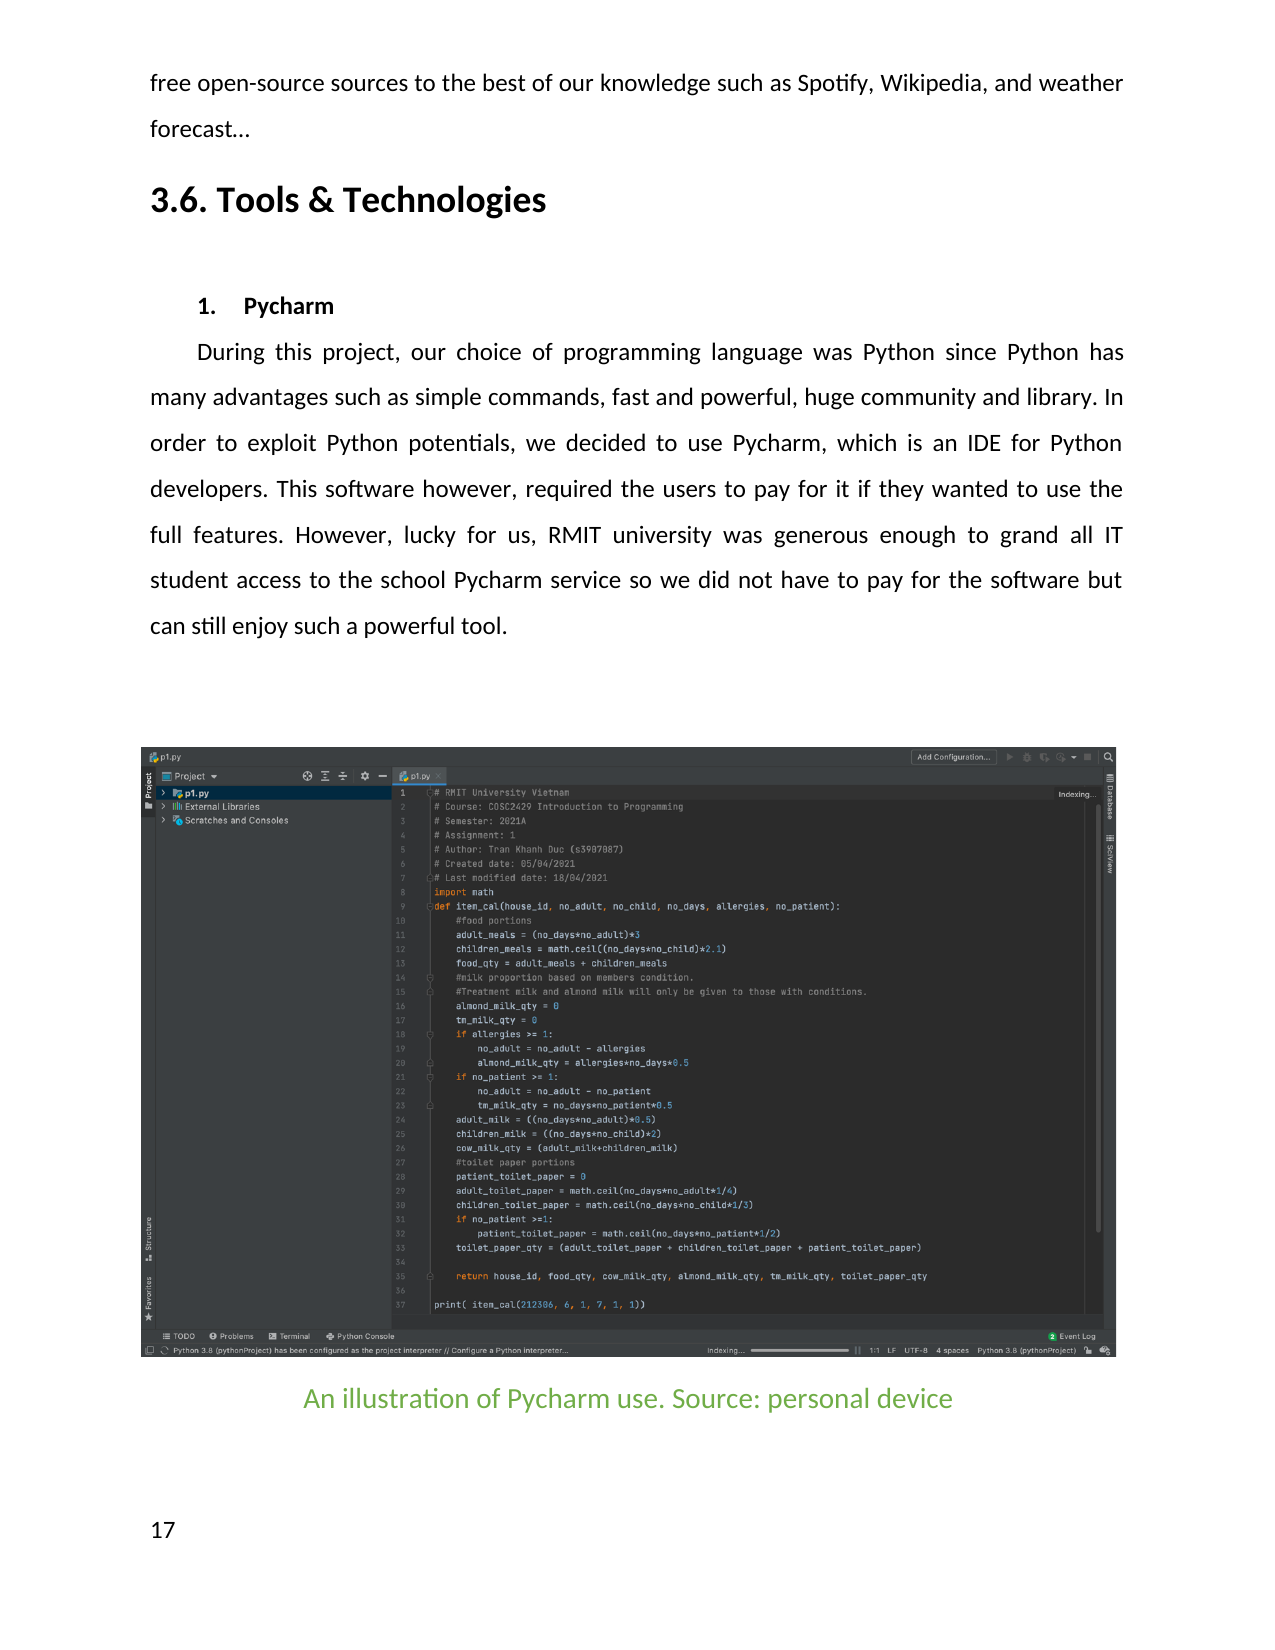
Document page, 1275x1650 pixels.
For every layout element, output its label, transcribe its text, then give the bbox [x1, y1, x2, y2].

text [150, 67, 1125, 144]
picture [141, 747, 1117, 1357]
subtitle 3.6. Tools & Technologies [150, 176, 1125, 221]
list Pycharm [197, 290, 1125, 321]
text During this project, our choice of programming language was Python since Python has many advantages such as simple commands, fast and powerful, huge community and library. In order to exploit Python potentials, we decided to use Pycharm, which is an IDE for Python developers. This software however, required the users to pay for it if they wanted to use the full features. However, lucky for us, RMIT university was generous enough to grand all IT student access to the school Pycharm service so we did not have to pay for the software but can still enjoy such a powerful tool. [150, 336, 1125, 641]
